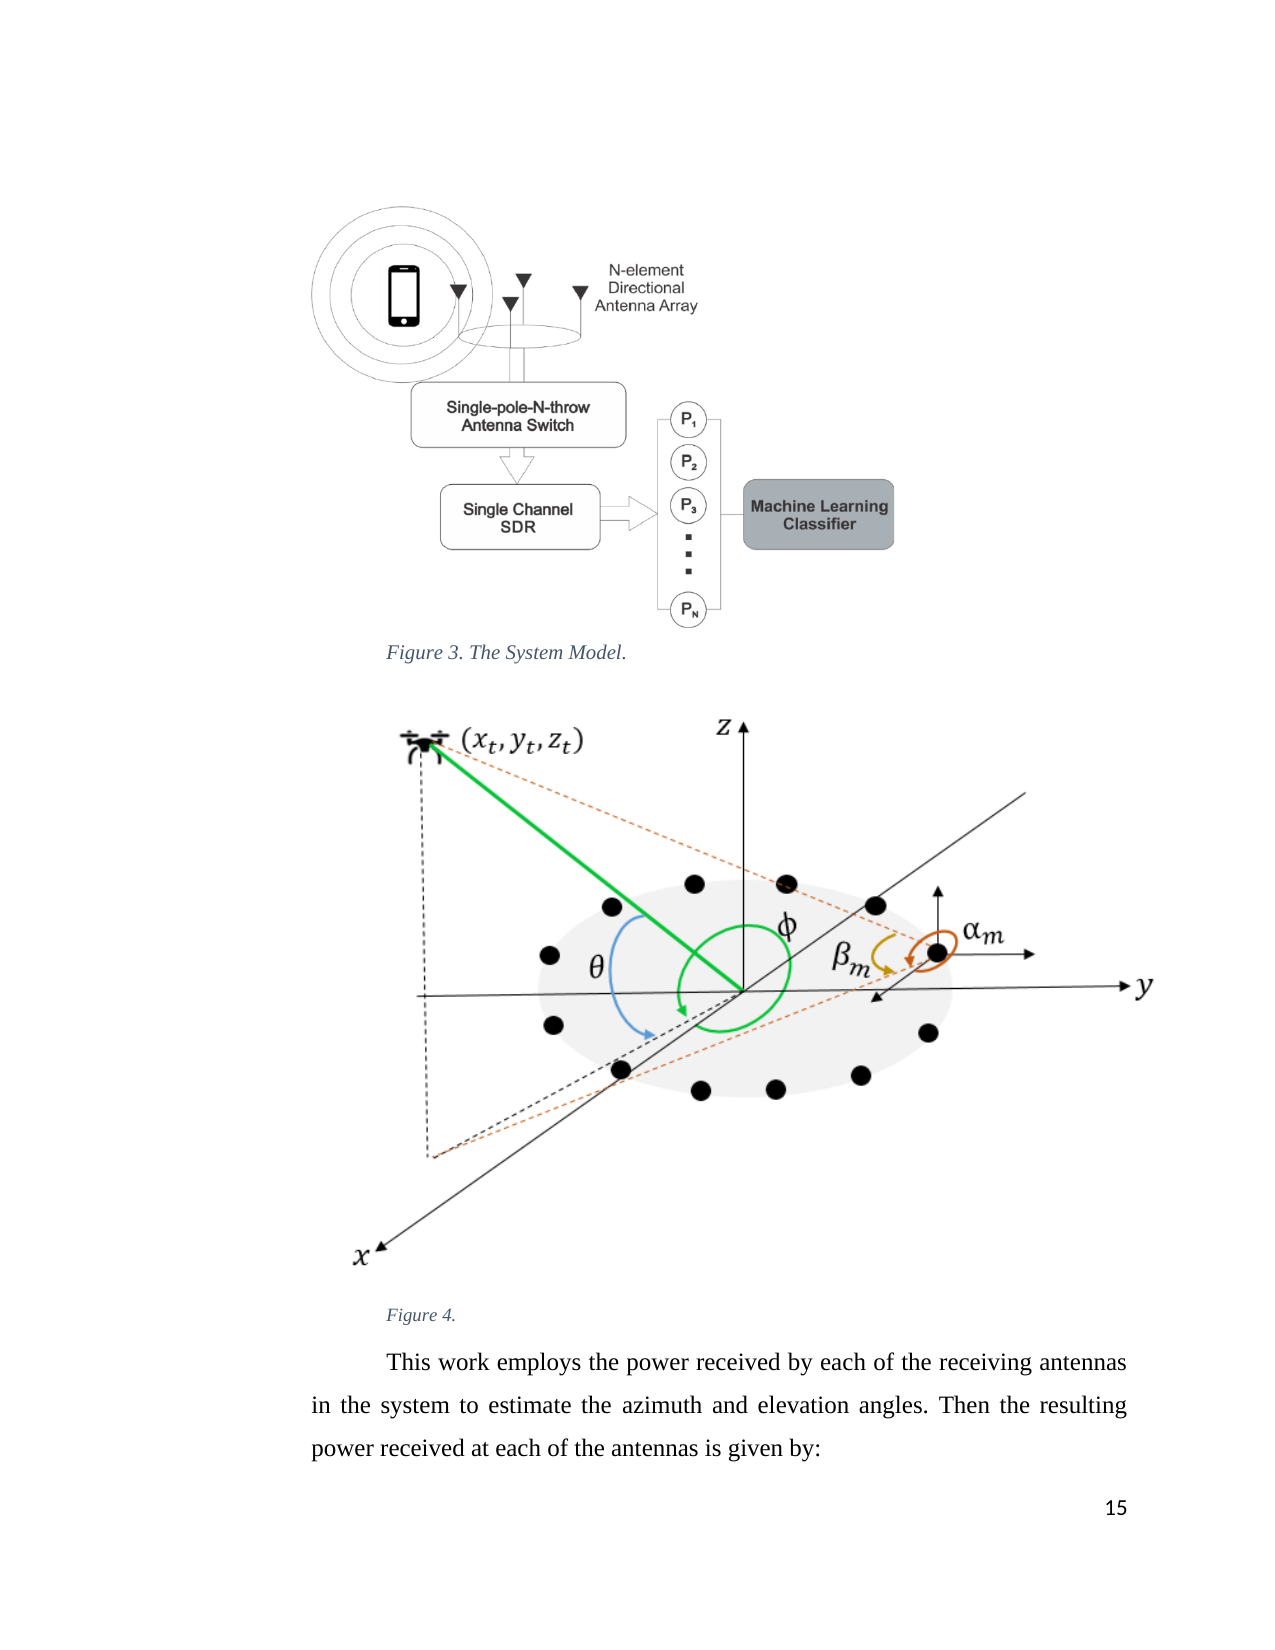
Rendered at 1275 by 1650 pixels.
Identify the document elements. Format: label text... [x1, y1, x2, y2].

text Figure 4. [311, 1304, 1127, 1326]
picture [311, 206, 895, 628]
text Figure 3. The System Model. [311, 640, 1127, 664]
text This work employs the power received by each of the receiving antennas in the system to estimate the azimuth and elevation angles. Then the resulting power received at each of the antennas is given by: [311, 1347, 1127, 1462]
picture [311, 684, 1203, 1278]
